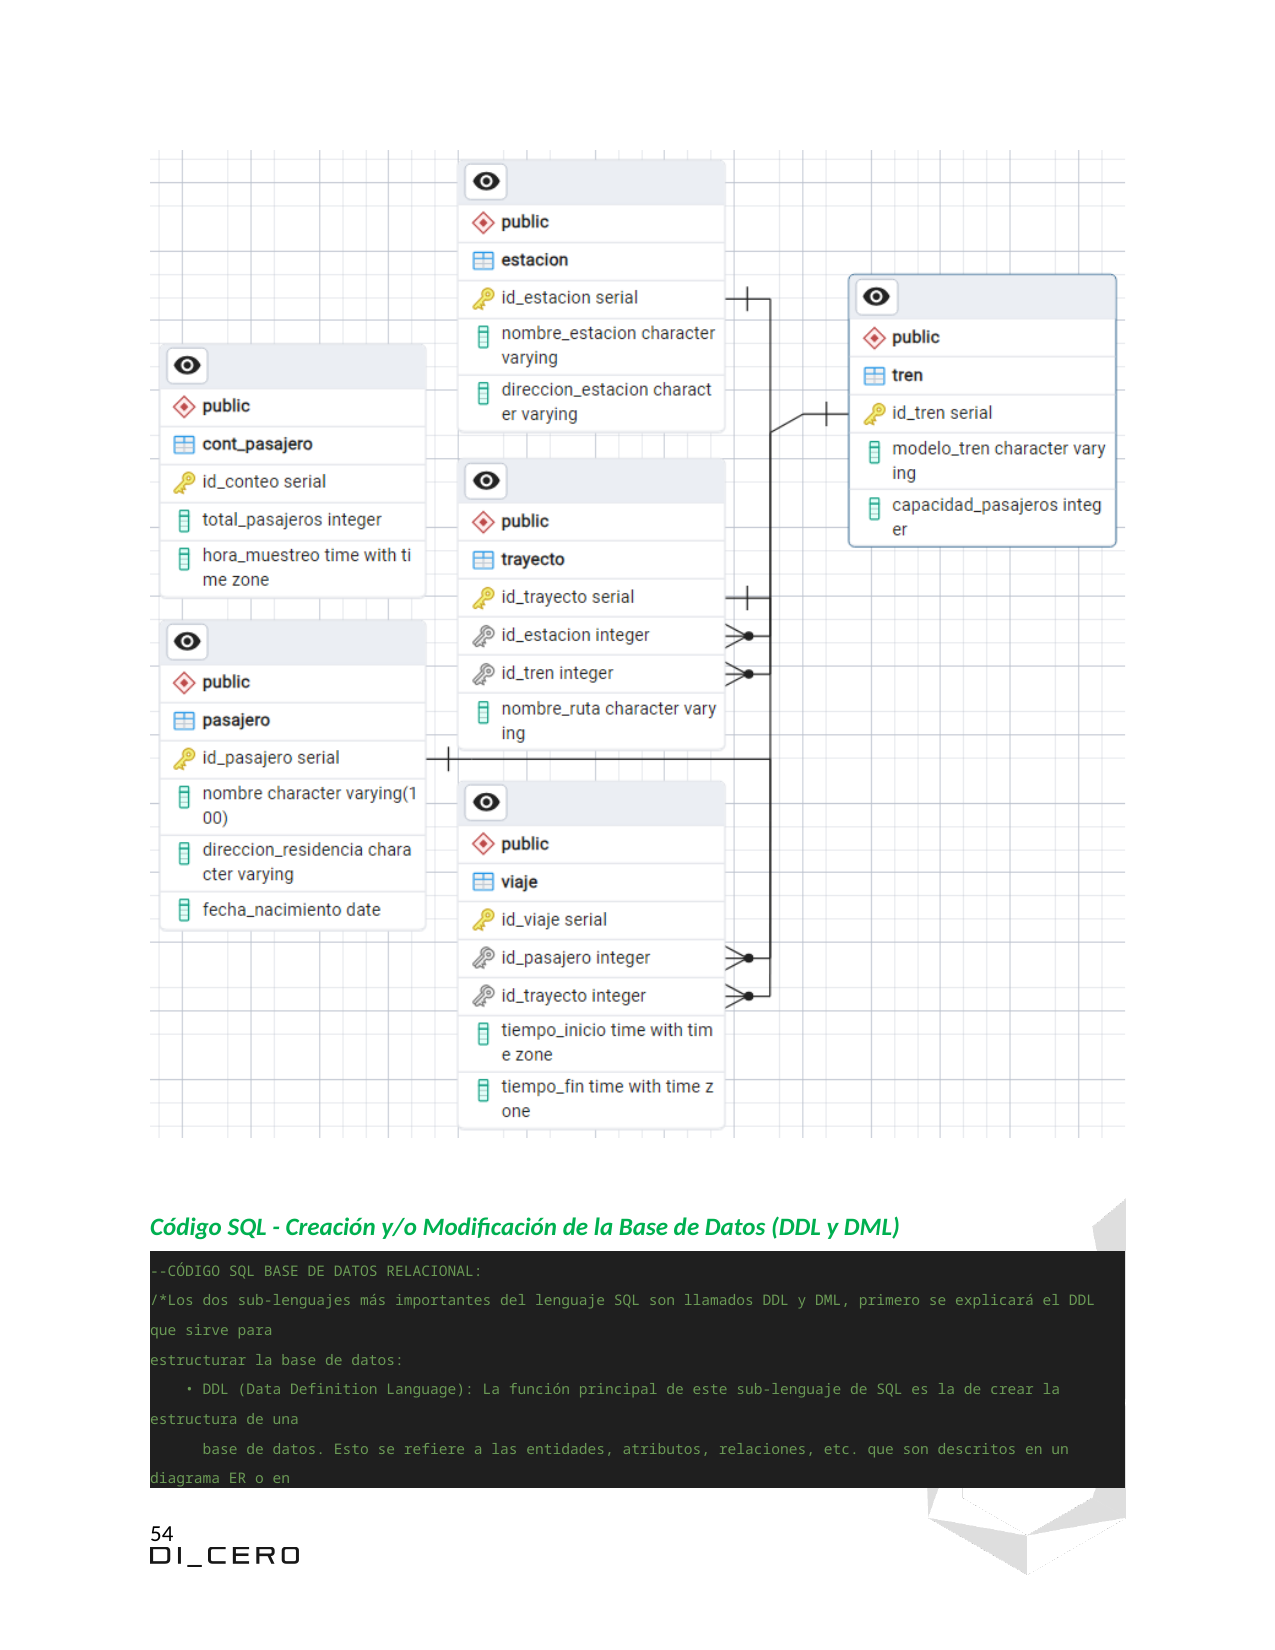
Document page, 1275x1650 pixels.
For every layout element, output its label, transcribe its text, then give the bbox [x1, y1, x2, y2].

text --CÓDIGO SQL BASE DE DATOS RELACIONAL: [150, 1251, 1125, 1280]
text • DDL (Data Definition Language): La función principal de este sub-lenguaje de SQL es la de crear la estructura de una [150, 1369, 1125, 1429]
text base de datos. Esto se refiere a las entidades, atributos, relaciones, etc. que son descritos en un diagrama ER o en [150, 1429, 1125, 1488]
text estructurar la base de datos: [150, 1339, 1125, 1369]
text /*Los dos sub-lenguajes más importantes del lenguaje SQL son llamados DDL y DML, primero se explicará el DDL que sirve para [150, 1280, 1125, 1339]
subtitle Código SQL - Creación y/o Modificación de la Base de Datos (DDL y DML) [150, 1211, 1125, 1242]
picture [150, 150, 1125, 1138]
picture [150, 1547, 299, 1567]
picture [925, 1198, 1126, 1575]
